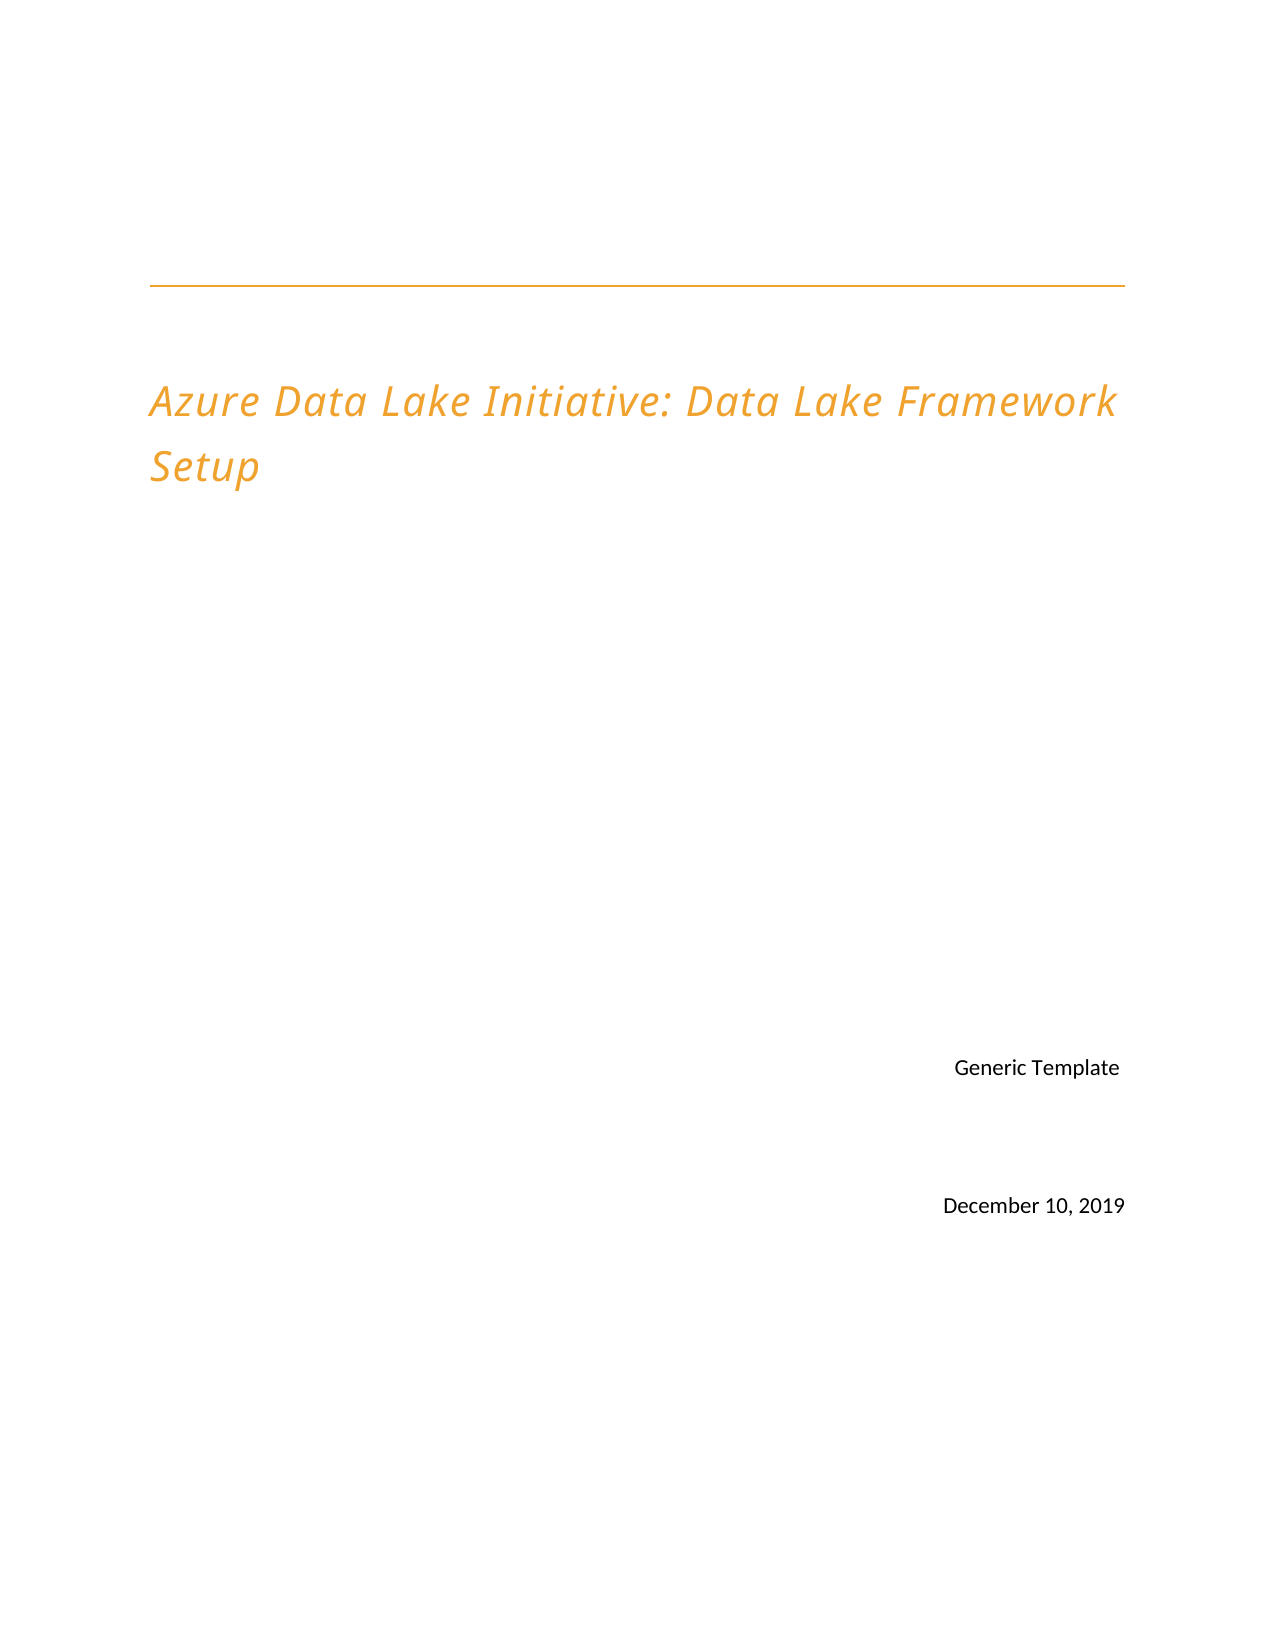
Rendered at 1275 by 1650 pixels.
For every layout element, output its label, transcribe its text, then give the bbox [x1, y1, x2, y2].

subtitle Azure Data Lake Initiative: Data Lake Framework Setup [150, 371, 1125, 493]
text Generic Template [150, 1053, 1125, 1113]
text December 10, 2019 [150, 1191, 1125, 1219]
